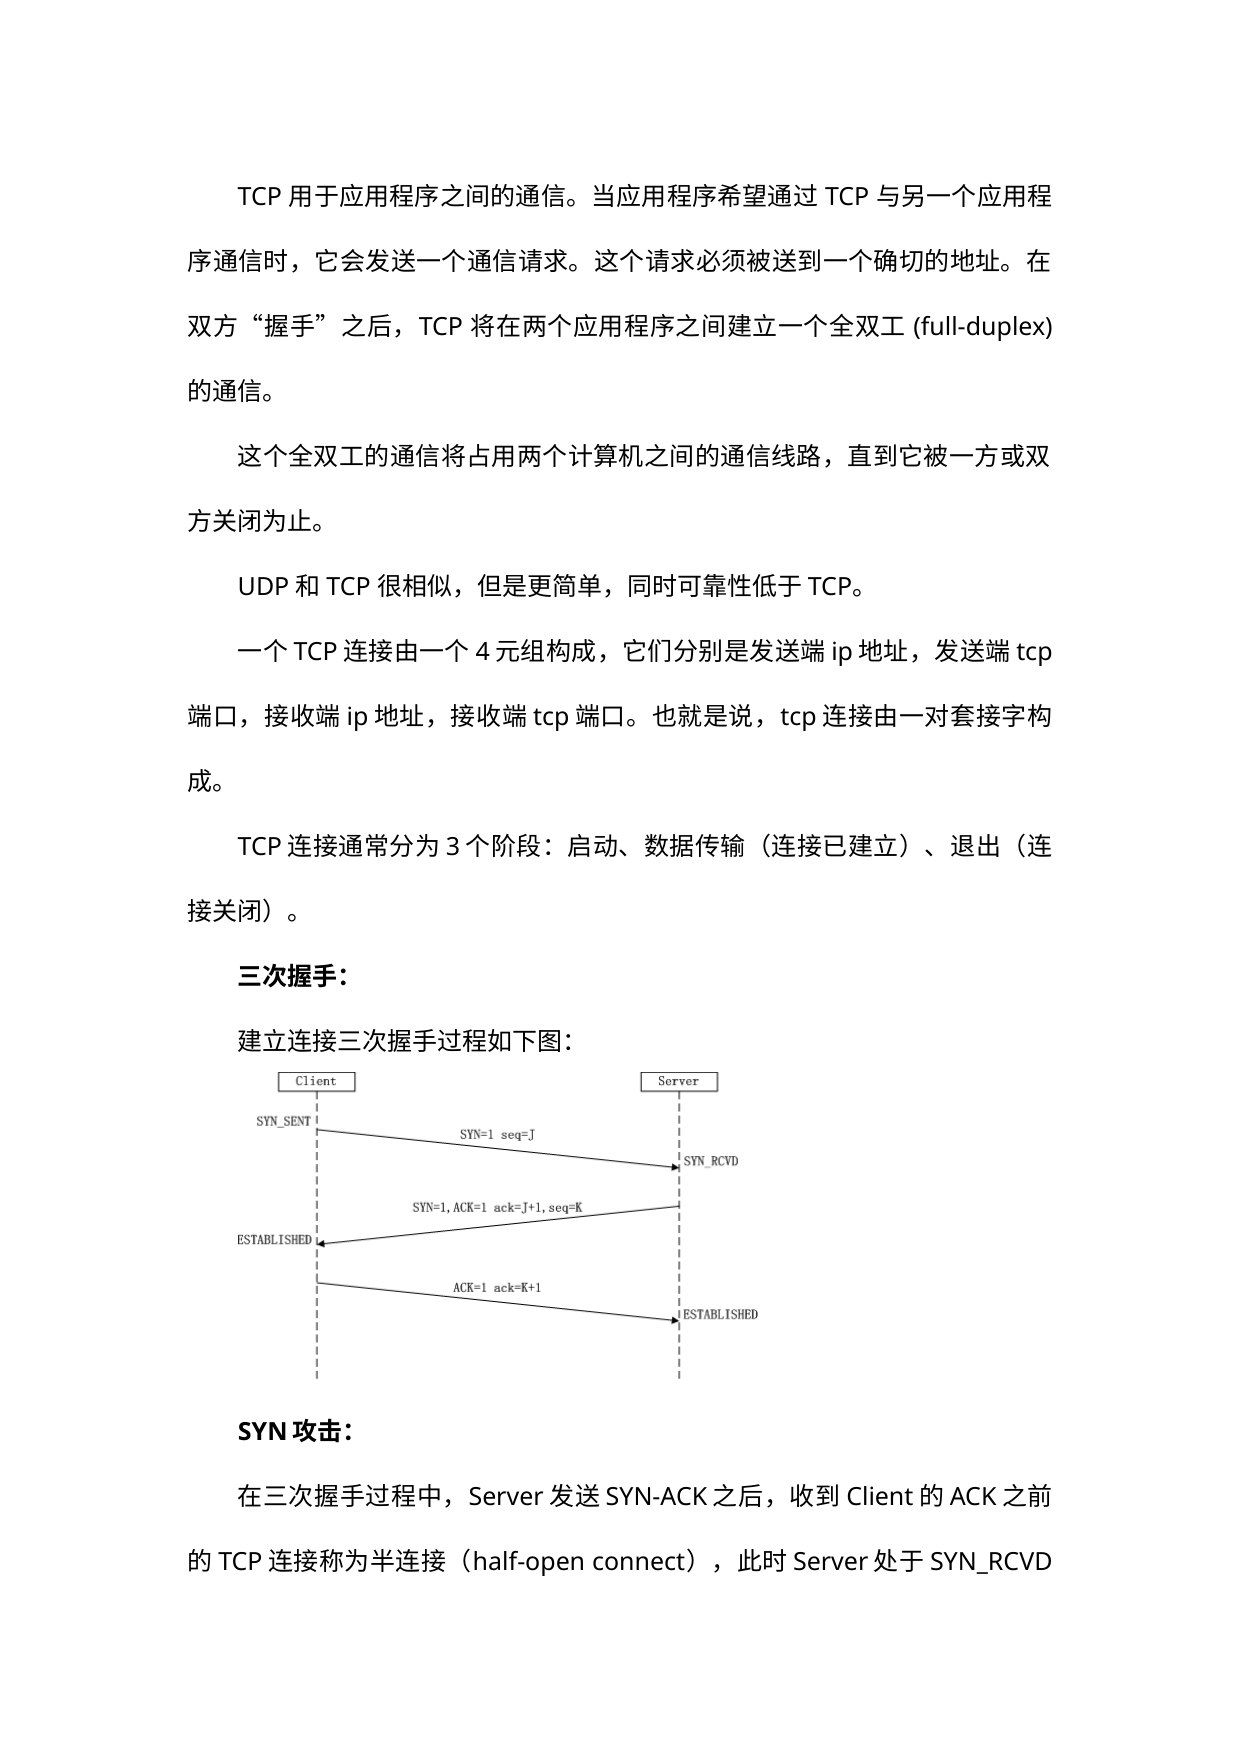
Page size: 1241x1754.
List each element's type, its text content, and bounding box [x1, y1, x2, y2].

text 建立连接三次握手过程如下图： [187, 1007, 1053, 1072]
text UDP 和 TCP 很相似，但是更简单，同时可靠性低于 TCP。 [187, 552, 1053, 617]
text 一个TCP连接由一个4元组构成，它们分别是发送端ip地址，发送端tcp端口，接收端ip地址，接收端tcp端口。也就是说，tcp连接由一对套接字构成。 [187, 617, 1053, 812]
text 三次握手： [187, 942, 1053, 1007]
text TCP连接通常分为3个阶段：启动、数据传输（连接已建立）、退出（连接关闭）。 [187, 812, 1053, 942]
picture [237, 1072, 759, 1379]
text 这个全双工的通信将占用两个计算机之间的通信线路，直到它被一方或双方关闭为止。 [187, 422, 1053, 552]
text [187, 1462, 1053, 1592]
text TCP 用于应用程序之间的通信。当应用程序希望通过 TCP 与另一个应用程序通信时，它会发送一个通信请求。这个请求必须被送到一个确切的地址。在双方“握手”之后，TCP 将在两个应用程序之间建立一个全双工 (full-duplex) 的通信。 [187, 162, 1053, 422]
text SYN攻击： [187, 1397, 1053, 1462]
